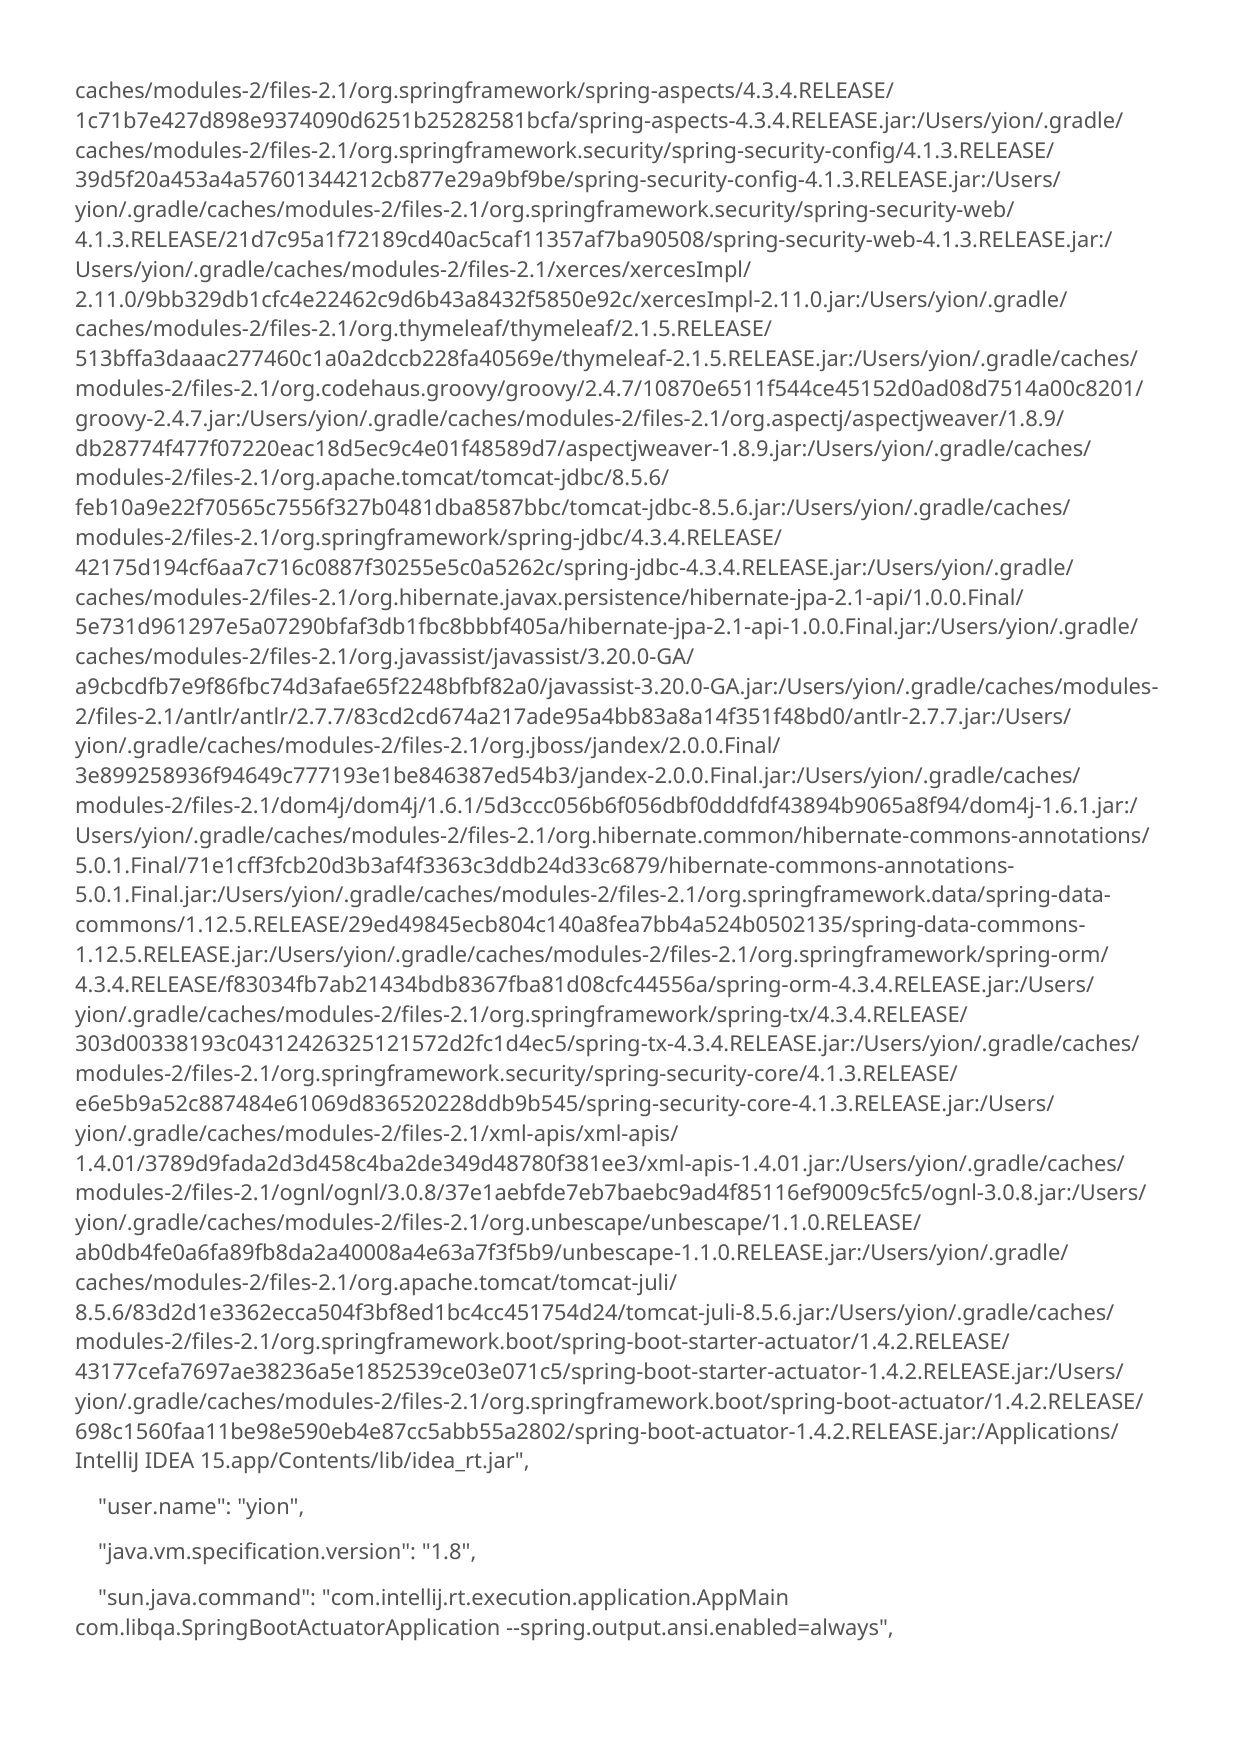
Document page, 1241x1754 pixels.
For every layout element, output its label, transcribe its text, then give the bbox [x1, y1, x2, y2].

text "sun.java.command": "com.intellij.rt.execution.application.AppMain com.libqa.SpringBootActuatorApplication --spring.output.ansi.enabled=always", [75, 1582, 1165, 1641]
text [75, 75, 1165, 1475]
text "java.vm.specification.version": "1.8", [75, 1536, 1165, 1566]
text "user.name": "yion", [75, 1491, 1165, 1521]
